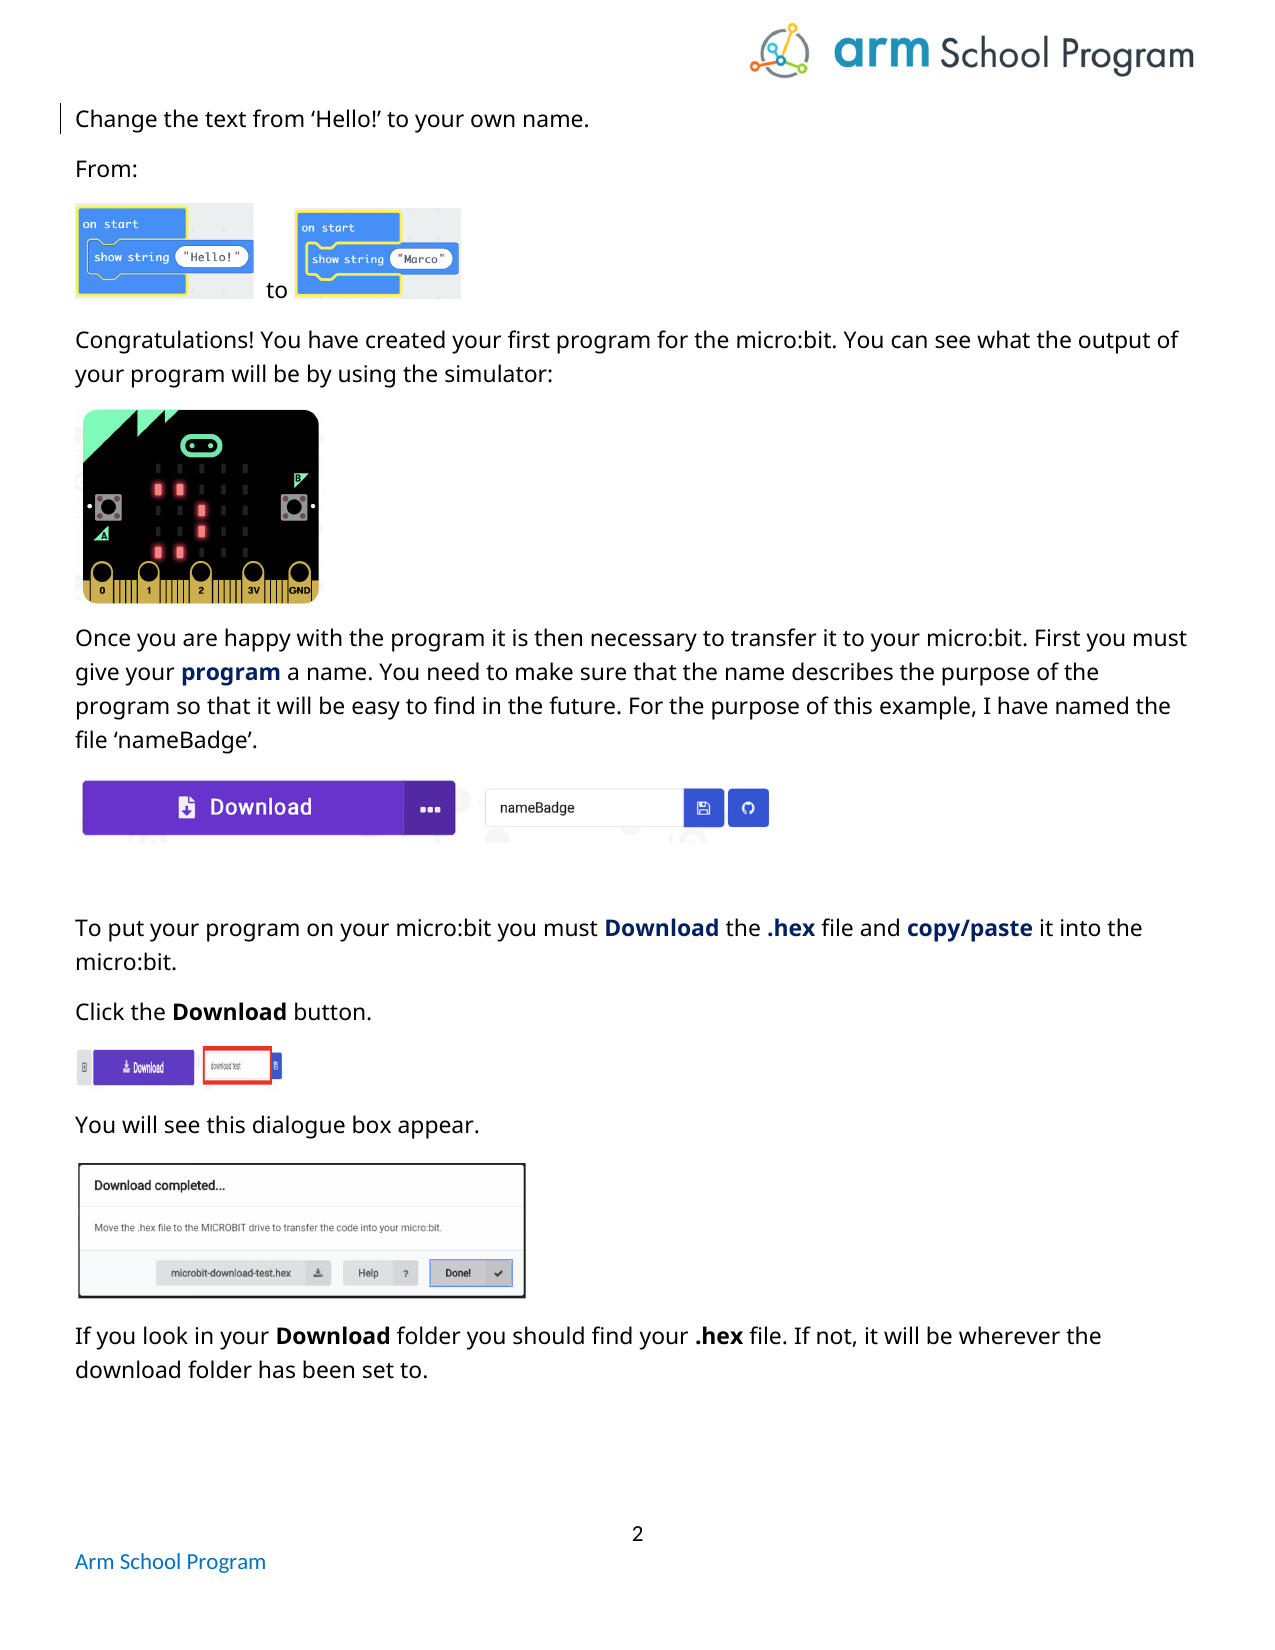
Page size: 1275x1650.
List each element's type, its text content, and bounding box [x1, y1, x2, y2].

text Congratulations! You have created your first program for the micro:bit. You can see what the output of your program will be by using the simulator: [75, 324, 1200, 389]
text From: [75, 153, 1200, 185]
picture [293, 208, 461, 299]
picture [75, 773, 780, 843]
text To put your program on your micro:bit you must Download the .hex file and copy/paste it into the micro:bit. [75, 912, 1200, 977]
picture [75, 1046, 285, 1090]
text Once you are happy with the program it is then necessary to transfer it to your micro:bit. First you must give your program a name. You need to make sure that the name describes the purpose of the program so that it will be easy to find in the future. For the purpose of this example, I have named the file ‘nameBadge’. [75, 622, 1200, 755]
picture [75, 408, 324, 604]
text You will see this dialogue box appear. [75, 1109, 1200, 1140]
picture [75, 203, 254, 299]
text Change the text from ‘Hello!’ to your own name. [75, 103, 1200, 134]
picture [75, 1159, 531, 1302]
text If you look in your Download folder you should find your .hex file. If not, it will be wherever the download folder has been set to. [75, 1320, 1200, 1385]
text Click the Download button. [75, 996, 1200, 1027]
picture [743, 18, 1197, 82]
